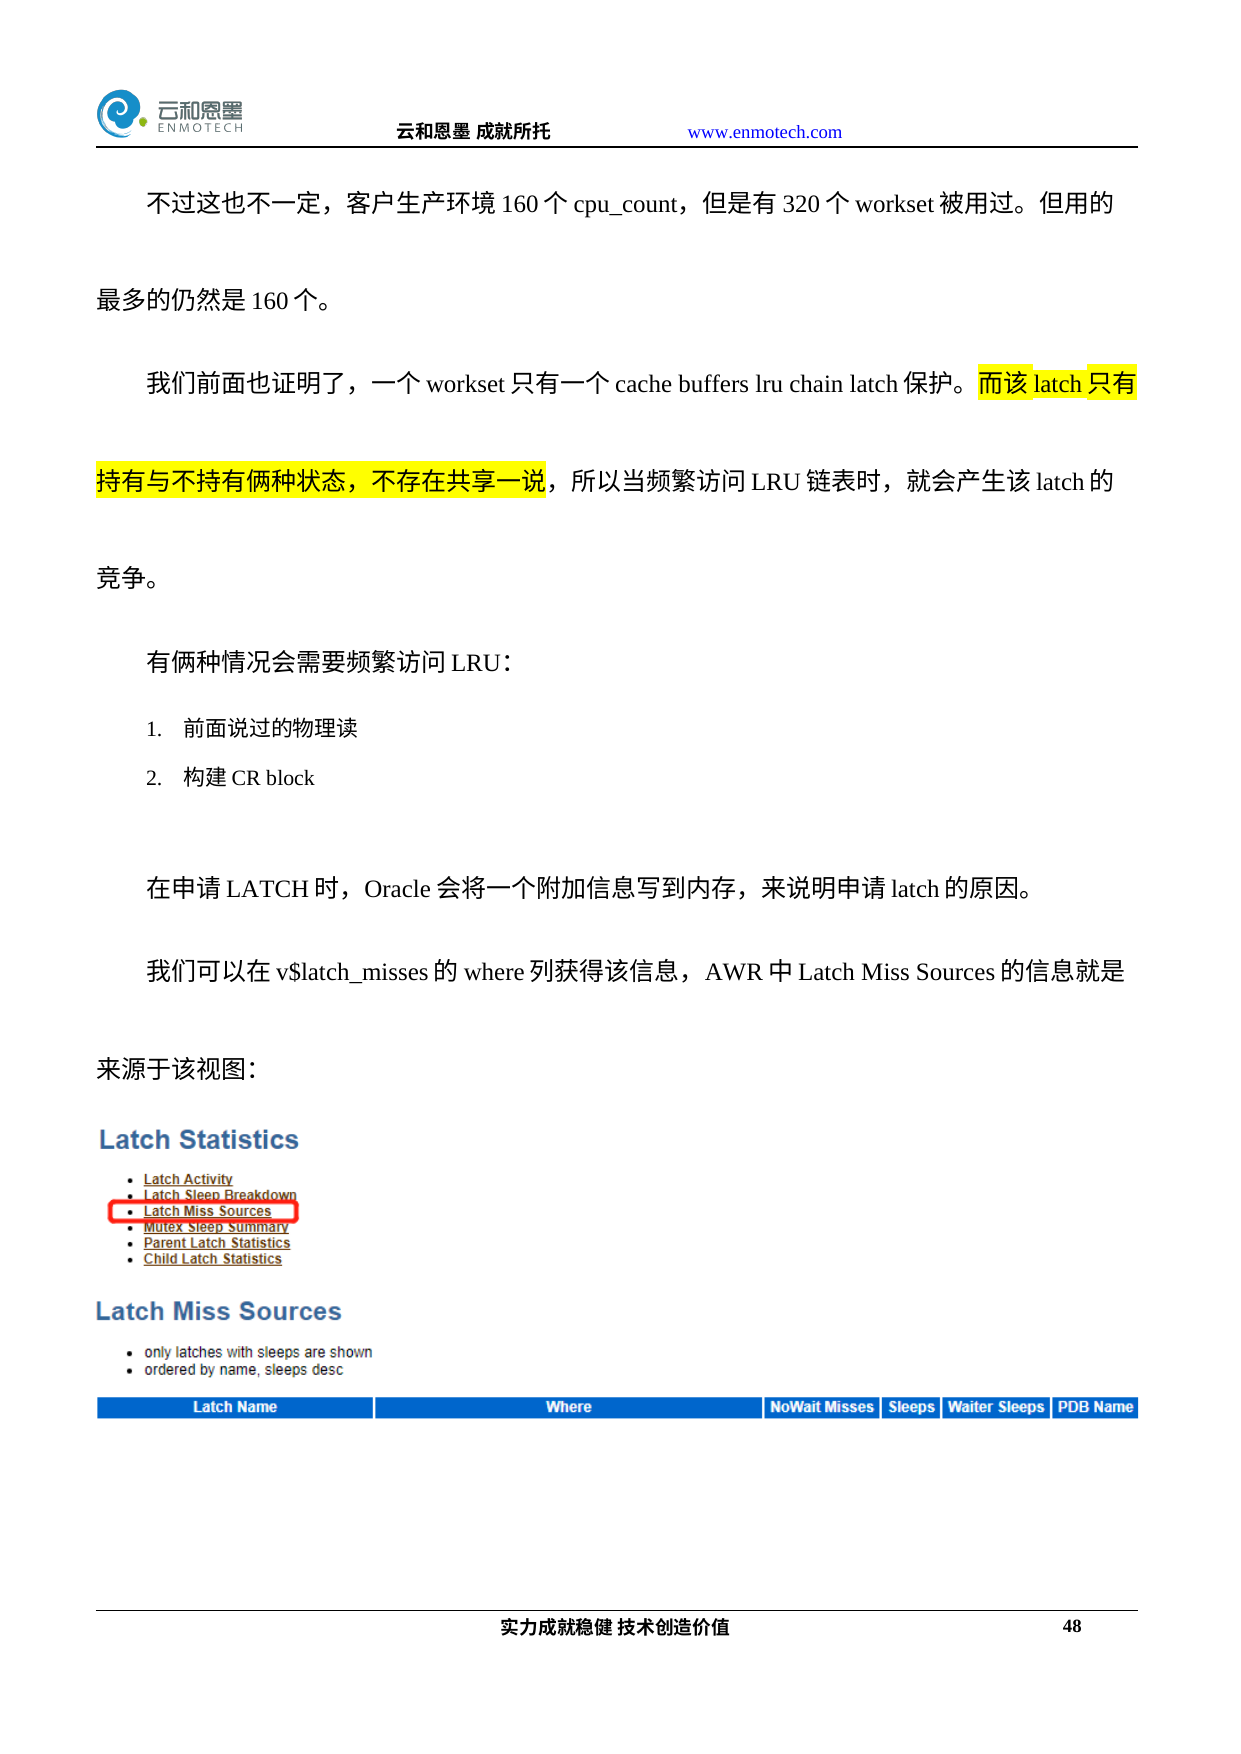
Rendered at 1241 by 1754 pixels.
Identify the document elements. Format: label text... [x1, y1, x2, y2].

picture [95, 1299, 1139, 1421]
text 不过这也不一定，客户生产环境160个cpu_count，但是有320个workset被用过。但用的最多的仍然是160个。 [96, 169, 1138, 331]
picture [95, 1124, 340, 1275]
list 前面说过的物理读 [146, 711, 1138, 743]
text 有俩种情况会需要频繁访问LRU： [96, 628, 1138, 693]
text 我们前面也证明了，一个workset只有一个cache buffers lru chain latch保护。而该latch只有持有与不持有俩种状态，不存在共享一说，所以当频繁访问LRU链表时，就会产生该latch的竞争。 [96, 349, 1138, 609]
text 在申请LATCH时，Oracle会将一个附加信息写到内存，来说明申请latch的原因。 [96, 854, 1138, 919]
list 构建CR block [146, 759, 1138, 792]
picture [95, 88, 245, 139]
text 我们可以在v$latch_misses的where列获得该信息，AWR中Latch Miss Sources的信息就是来源于该视图： [96, 937, 1138, 1100]
